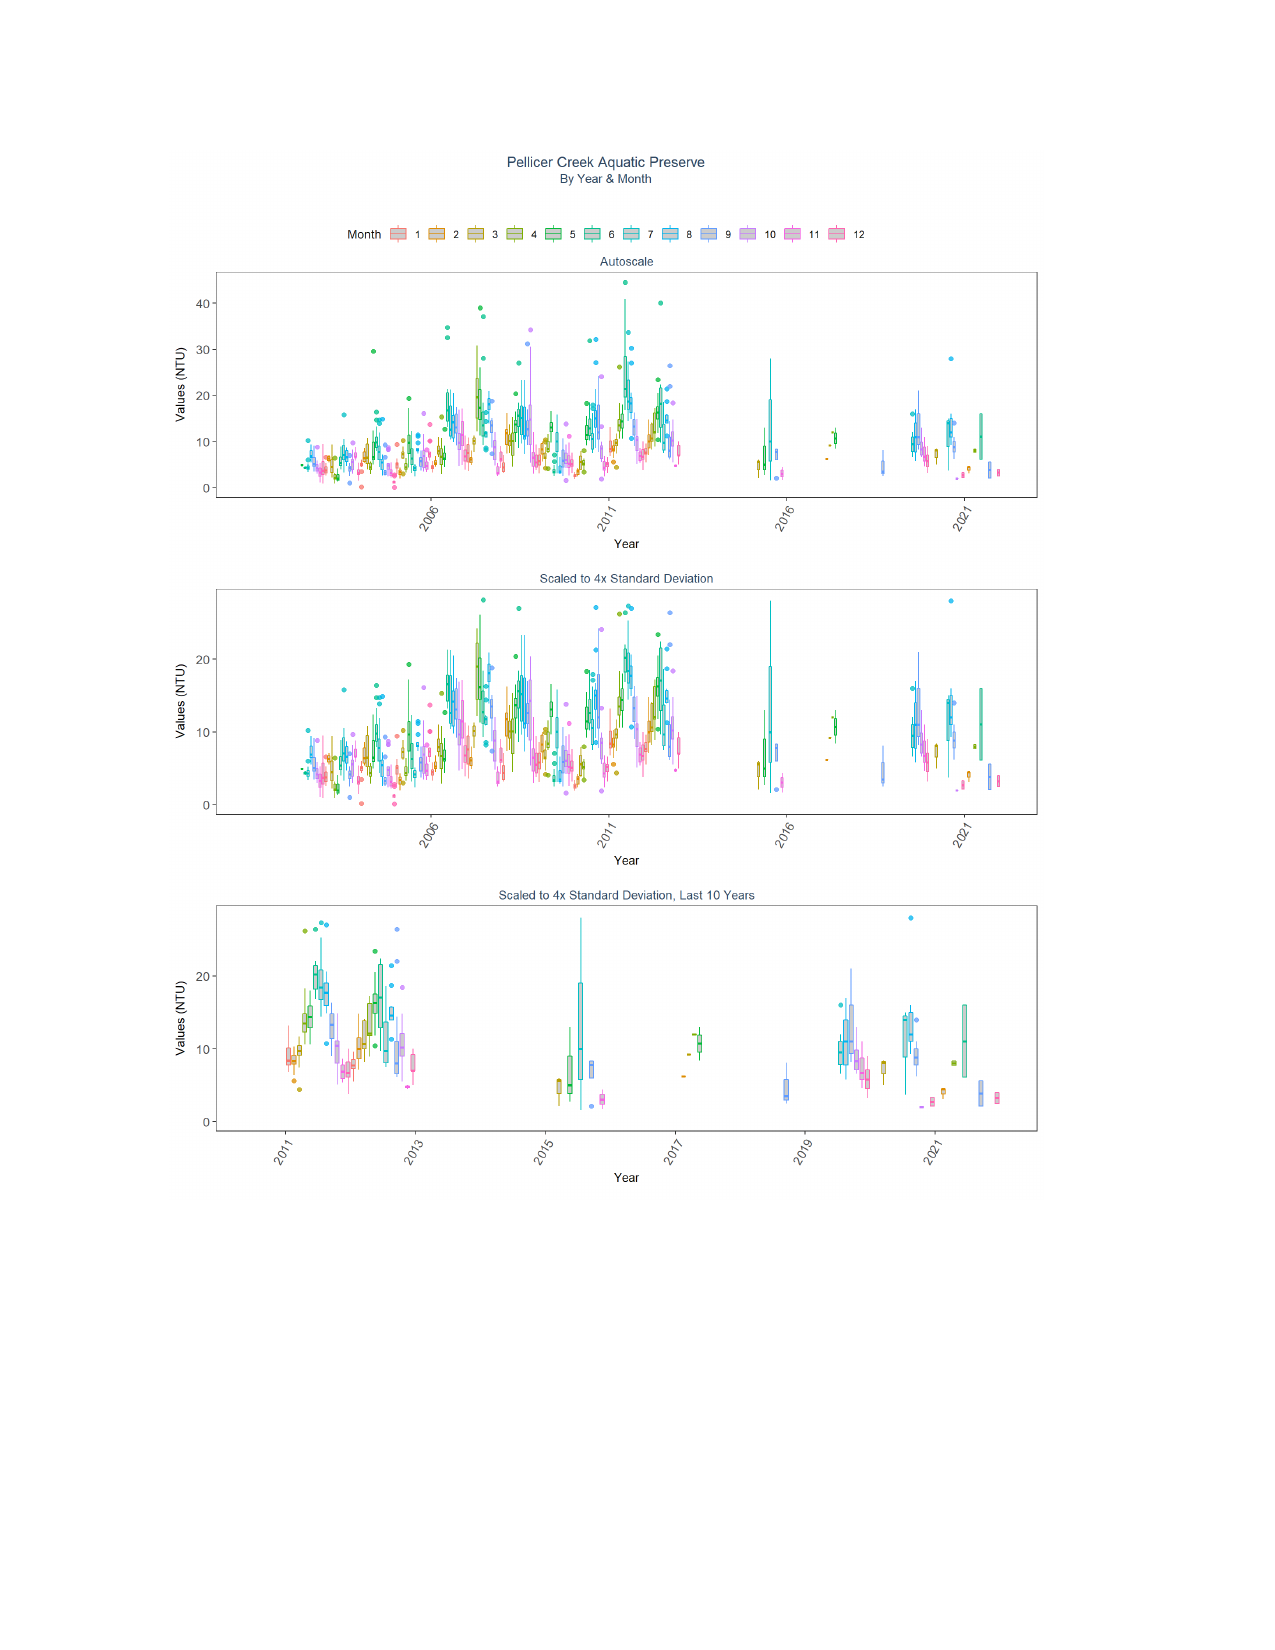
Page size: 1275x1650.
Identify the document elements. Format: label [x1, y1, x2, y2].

picture [168, 150, 1044, 1200]
